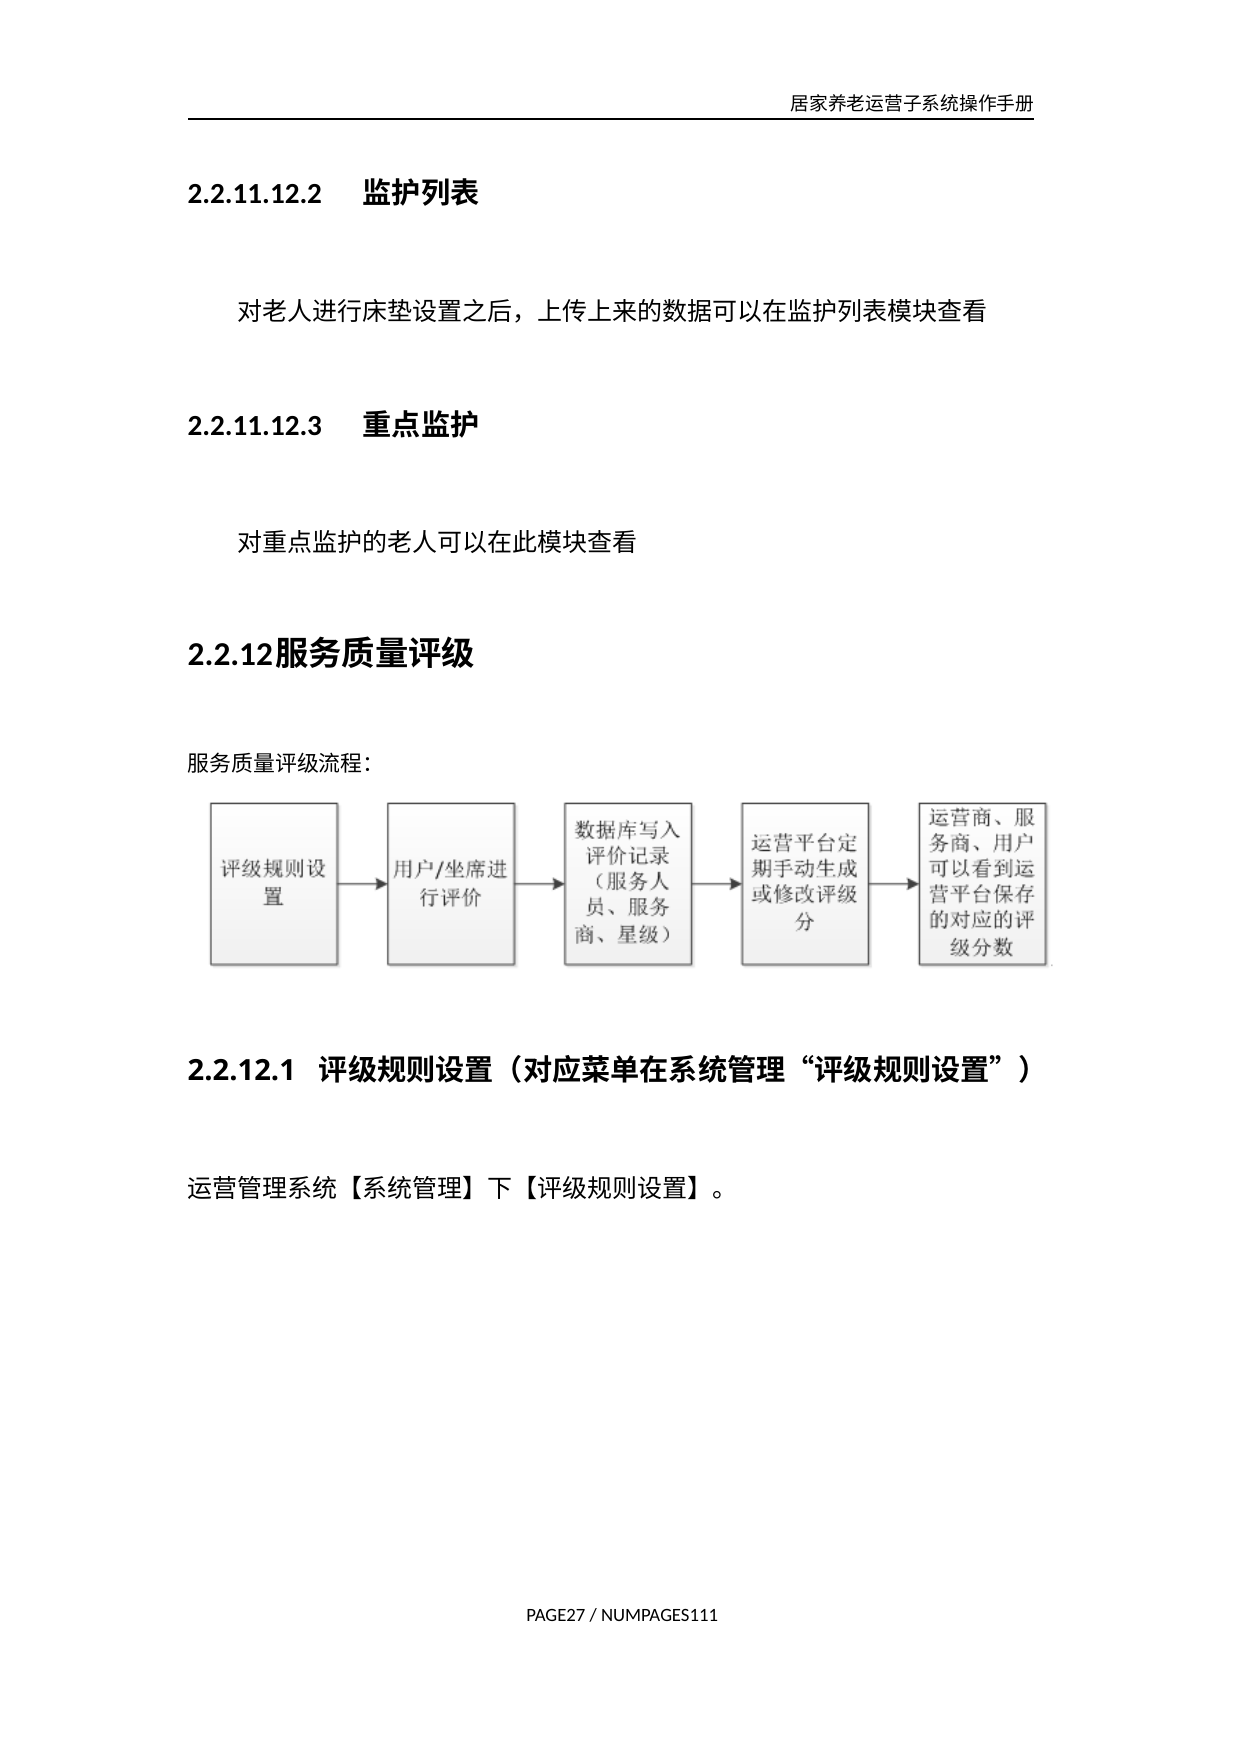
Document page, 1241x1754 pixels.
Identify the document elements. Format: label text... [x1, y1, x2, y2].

text 对老人进行床垫设置之后，上传上来的数据可以在监护列表模块查看 [187, 277, 1053, 342]
subtitle 重点监护 [187, 390, 1053, 455]
subtitle 监护列表 [187, 158, 1053, 223]
subtitle 服务质量评级 [187, 619, 1053, 684]
text 运营管理系统【系统管理】下【评级规则设置】。 [187, 1154, 1053, 1219]
text 服务质量评级流程： [187, 746, 1053, 778]
picture [187, 778, 1053, 980]
text 对重点监护的老人可以在此模块查看 [187, 508, 1053, 573]
subtitle 评级规则设置（对应菜单在系统管理“评级规则设置”） [187, 1035, 1053, 1100]
